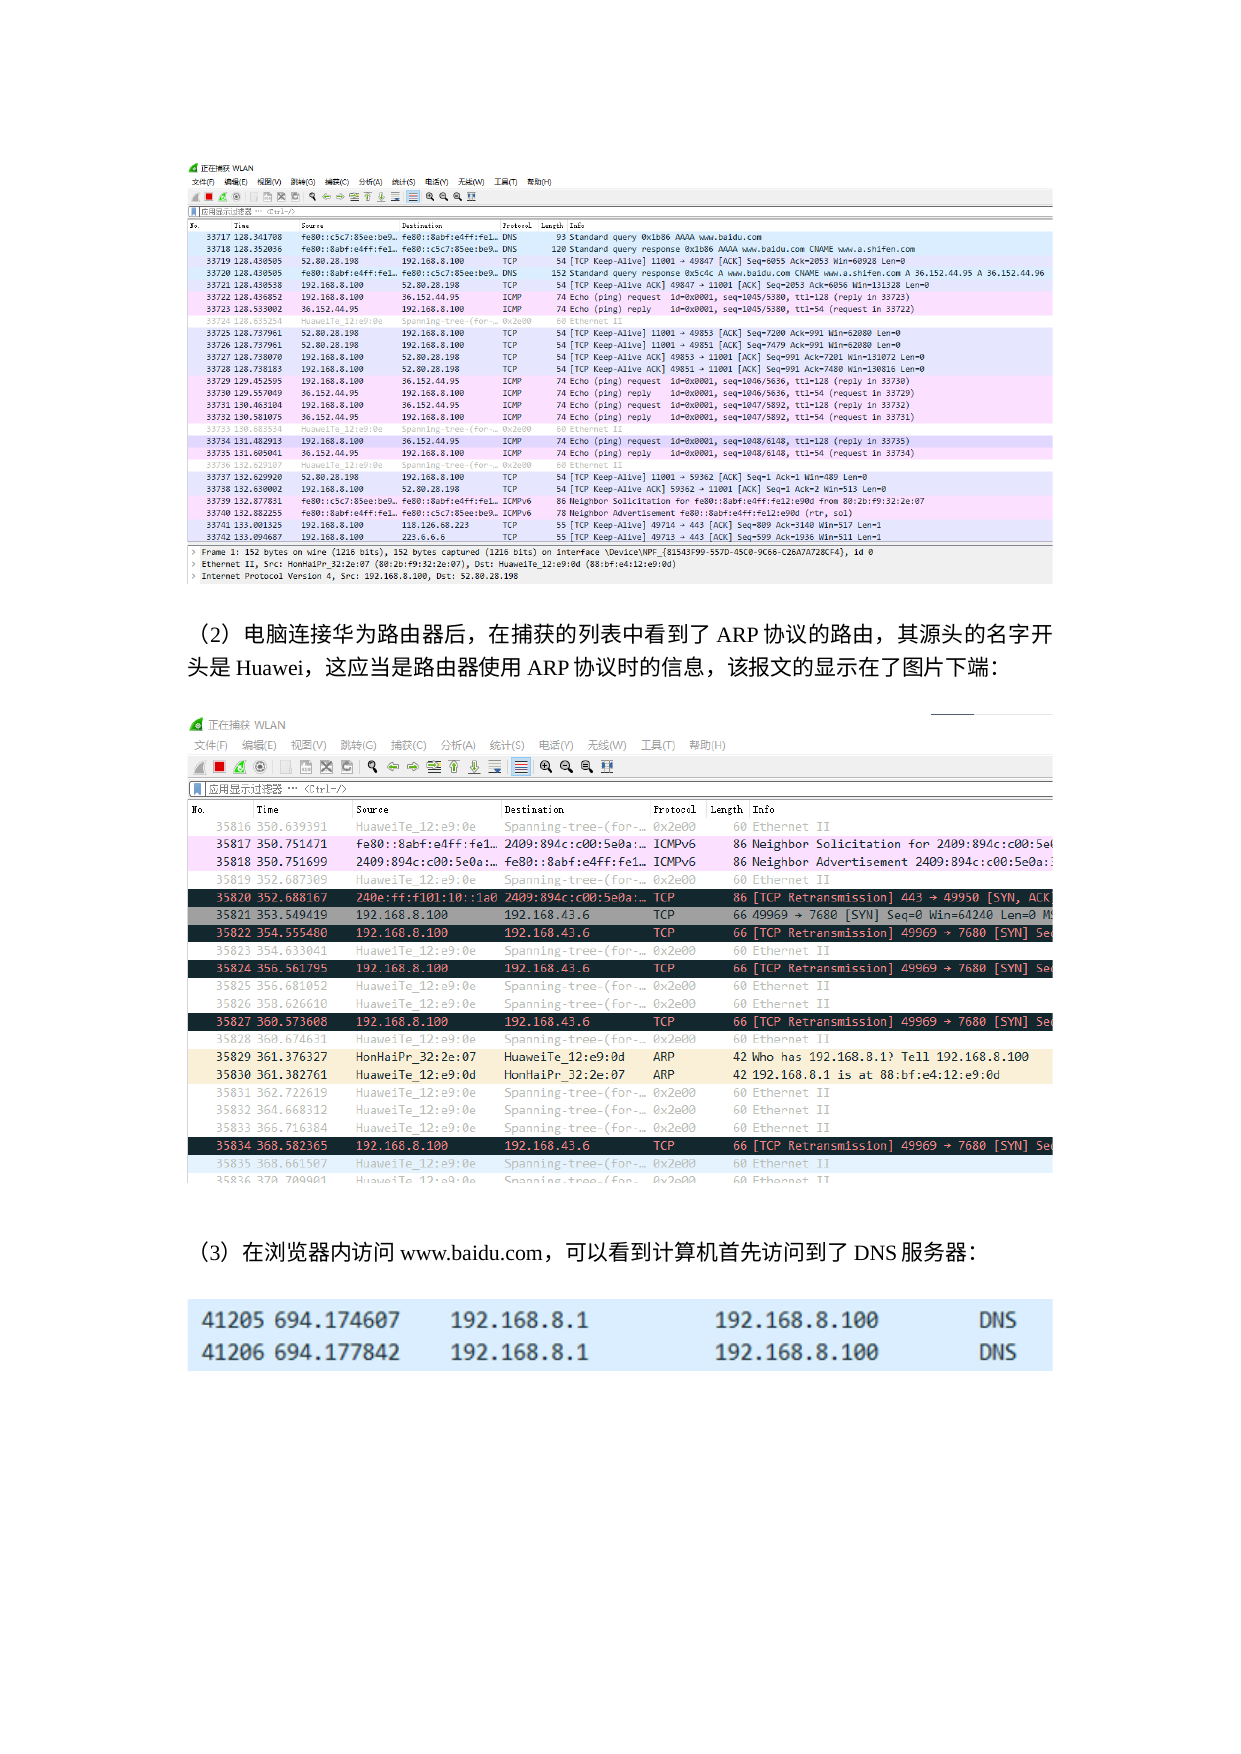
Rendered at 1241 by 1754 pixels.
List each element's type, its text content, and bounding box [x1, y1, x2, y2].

picture [187, 714, 1053, 1183]
text （3）在浏览器内访问www.baidu.com，可以看到计算机首先访问到了DNS服务器： [187, 1234, 1053, 1267]
text （2）电脑连接华为路由器后，在捕获的列表中看到了ARP协议的路由，其源头的名字开头是Huawei，这应当是路由器使用ARP协议时的信息，该报文的显示在了图片下端： [187, 617, 1053, 682]
picture [187, 1299, 1053, 1371]
picture [187, 162, 1053, 584]
